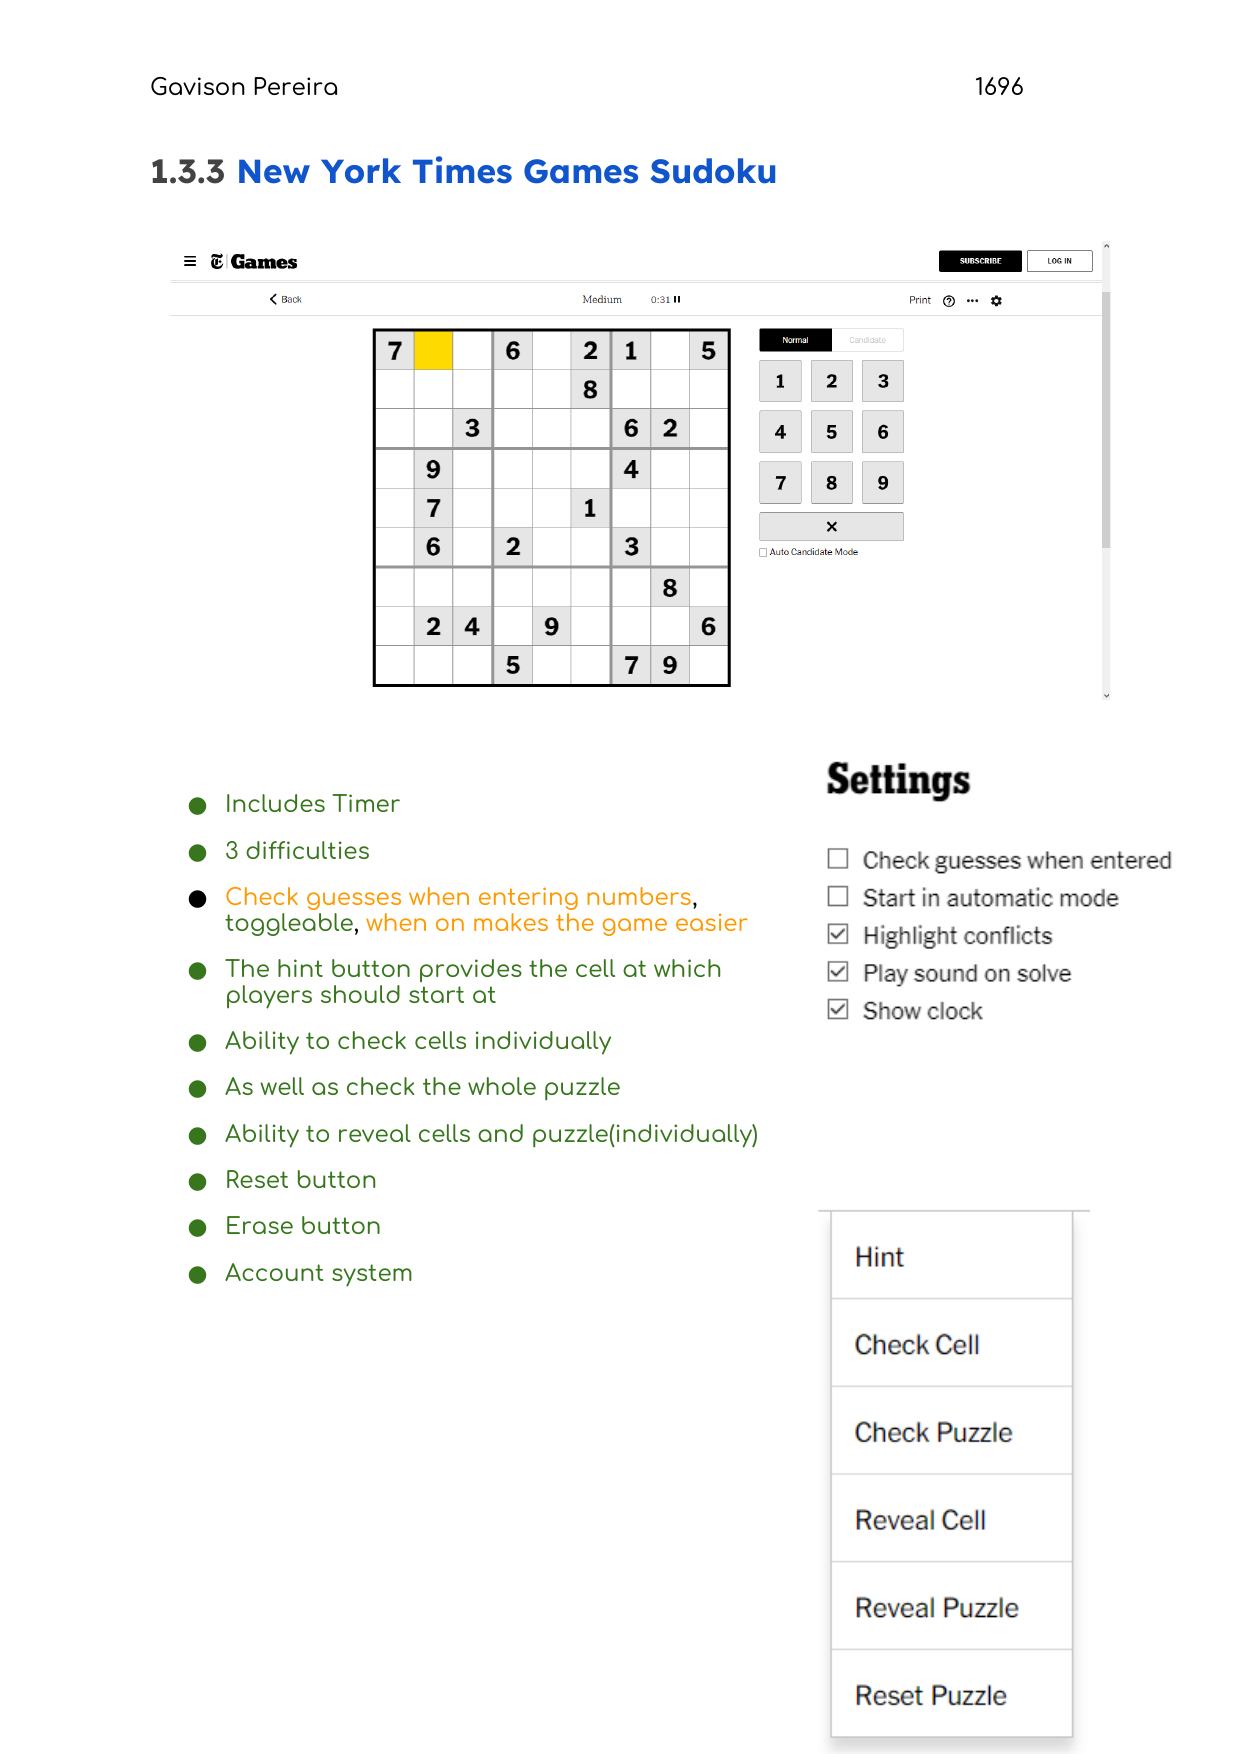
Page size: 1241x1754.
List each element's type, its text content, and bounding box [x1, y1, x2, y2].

list Includes Timer [187, 793, 803, 818]
list Check guesses when entering numbers, toggleable, when on makes the game easier [187, 885, 803, 936]
list Erase button [187, 1214, 818, 1240]
subtitle 1.3.3 New York Times Games Sudoku [150, 150, 1153, 192]
list 3 difficulties [187, 839, 803, 864]
list Reset button [187, 1168, 1090, 1194]
list Ability to check cells individually [187, 1029, 1090, 1055]
list Ability to reveal cells and puzzle(individually) [187, 1122, 1090, 1147]
list As well as check the whole puzzle [187, 1076, 1090, 1101]
picture [818, 1202, 1091, 1754]
picture [803, 734, 1216, 1054]
picture [170, 241, 1111, 700]
list The hint button provides the cell at which players should start at [187, 957, 803, 1008]
list Account system [187, 1261, 818, 1286]
